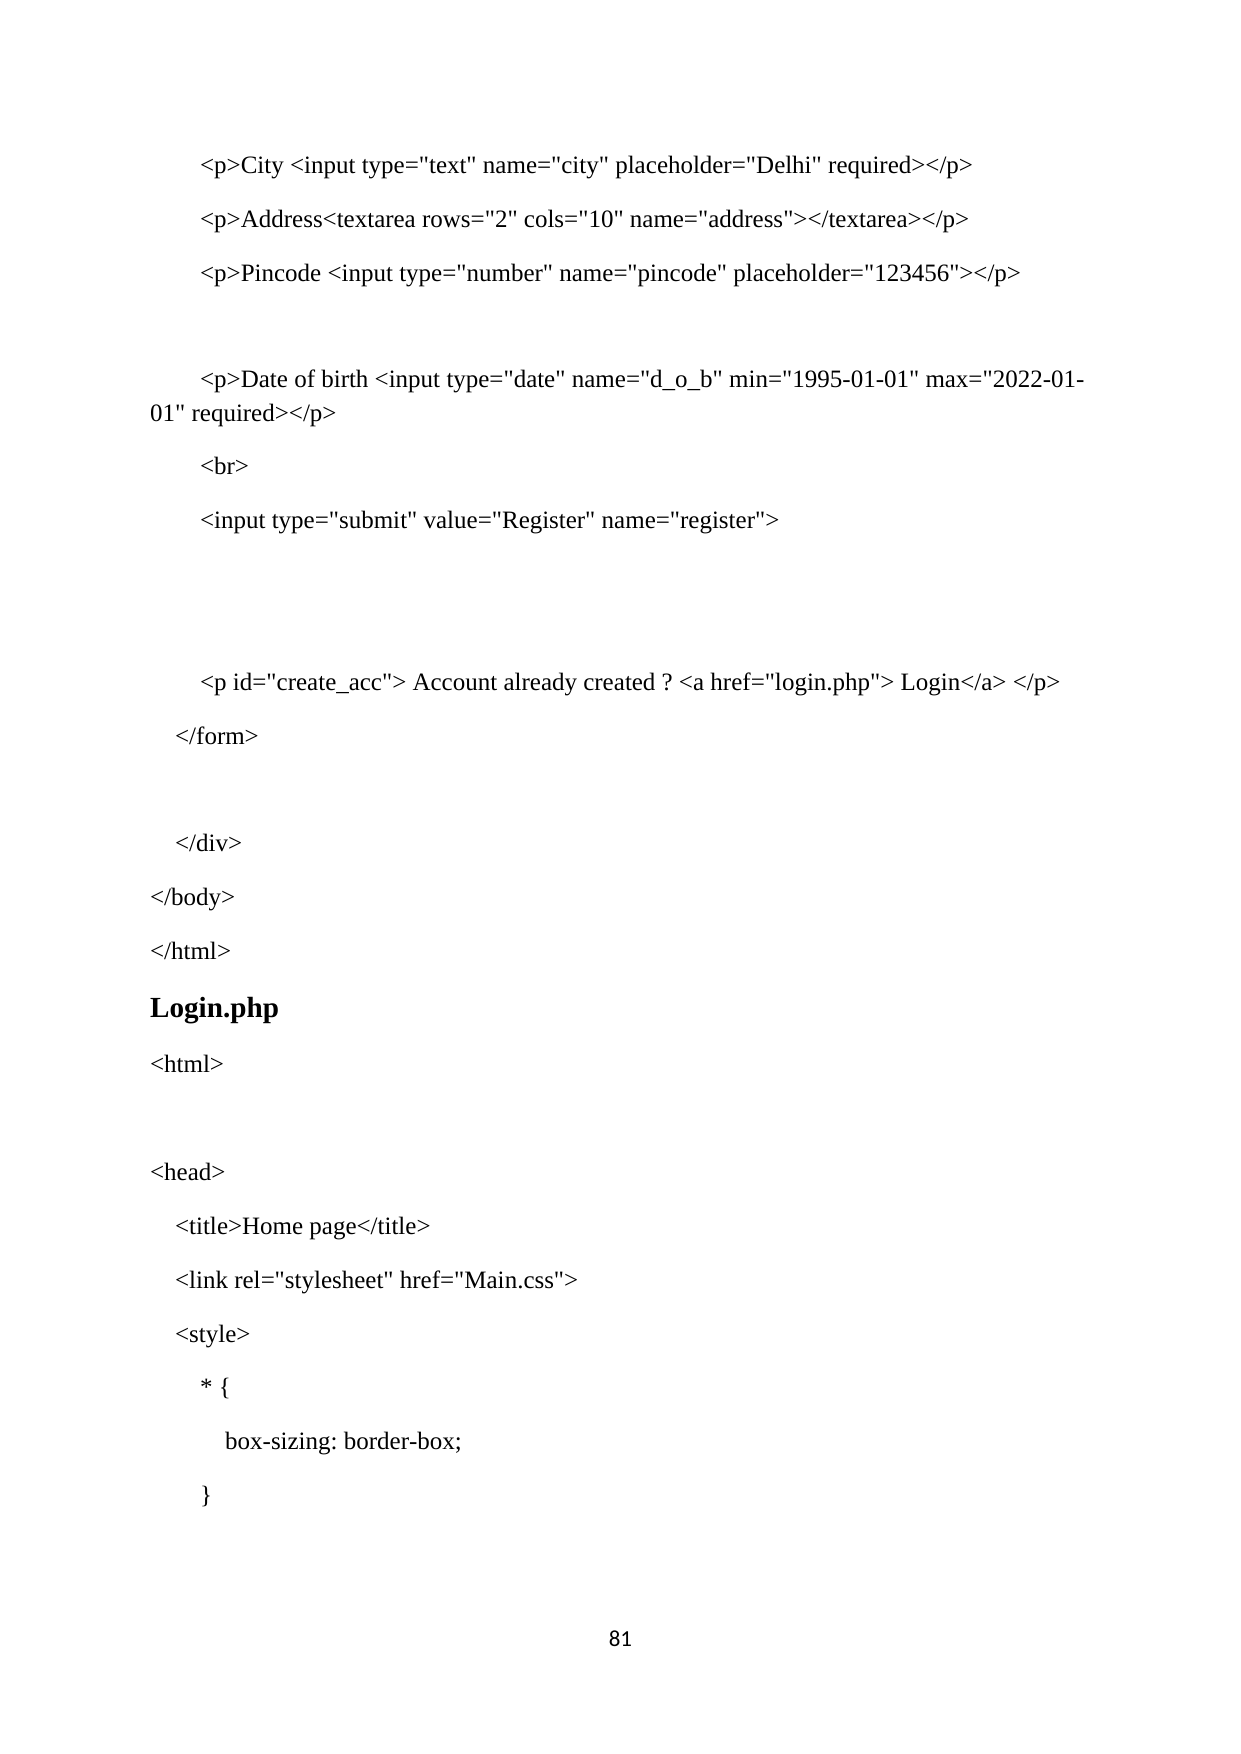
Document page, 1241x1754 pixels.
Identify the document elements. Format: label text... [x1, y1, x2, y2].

text <title>Home page</title> [150, 1211, 1090, 1240]
text } [150, 1480, 1090, 1509]
text </form> [150, 721, 1090, 749]
text <p>Address<textarea rows="2" cols="10" name="address"></textarea></p> [150, 204, 1090, 233]
text </html> [150, 936, 1090, 965]
text <br> [150, 451, 1090, 480]
text <p>Date of birth <input type="date" name="d_o_b" min="1995-01-01" max="2022-01-01" required></p> [150, 364, 1090, 426]
text <p>Pincode <input type="number" name="pincode" placeholder="123456"></p> [150, 258, 1090, 286]
text <style> [150, 1319, 1090, 1347]
text <head> [150, 1157, 1090, 1186]
text Login.php [150, 990, 1090, 1023]
text <p>City <input type="text" name="city" placeholder="Delhi" required></p> [150, 150, 1090, 179]
text <p id="create_acc"> Account already created ? <a href="login.php"> Login</a> </p> [150, 667, 1090, 696]
text box-sizing: border-box; [150, 1426, 1090, 1455]
text </div> [150, 828, 1090, 857]
text </body> [150, 882, 1090, 911]
text <html> [150, 1049, 1090, 1078]
text <input type="submit" value="Register" name="register"> [150, 505, 1090, 534]
text <link rel="stylesheet" href="Main.css"> [150, 1265, 1090, 1293]
text * { [150, 1372, 1090, 1401]
